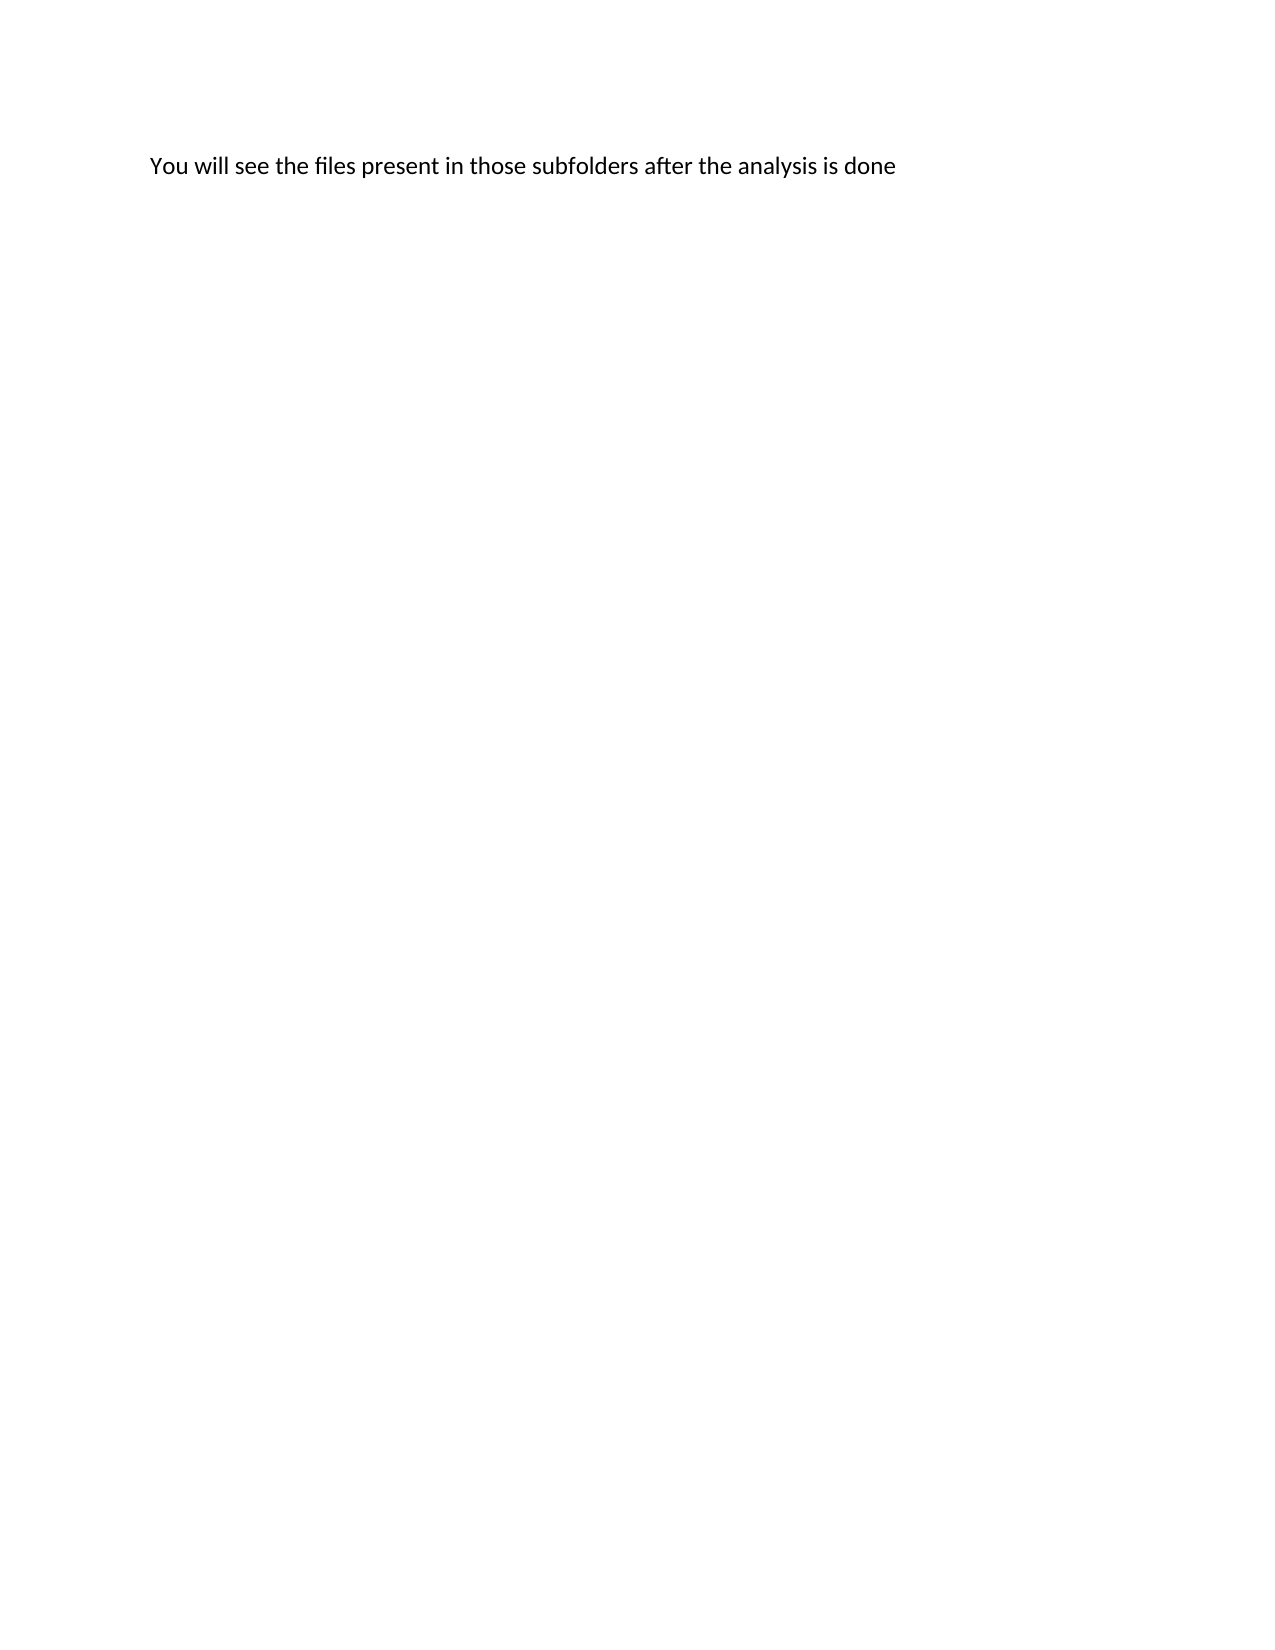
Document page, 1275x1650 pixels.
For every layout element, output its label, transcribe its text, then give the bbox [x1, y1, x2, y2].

text You will see the files present in those subfolders after the analysis is done [150, 150, 1125, 181]
